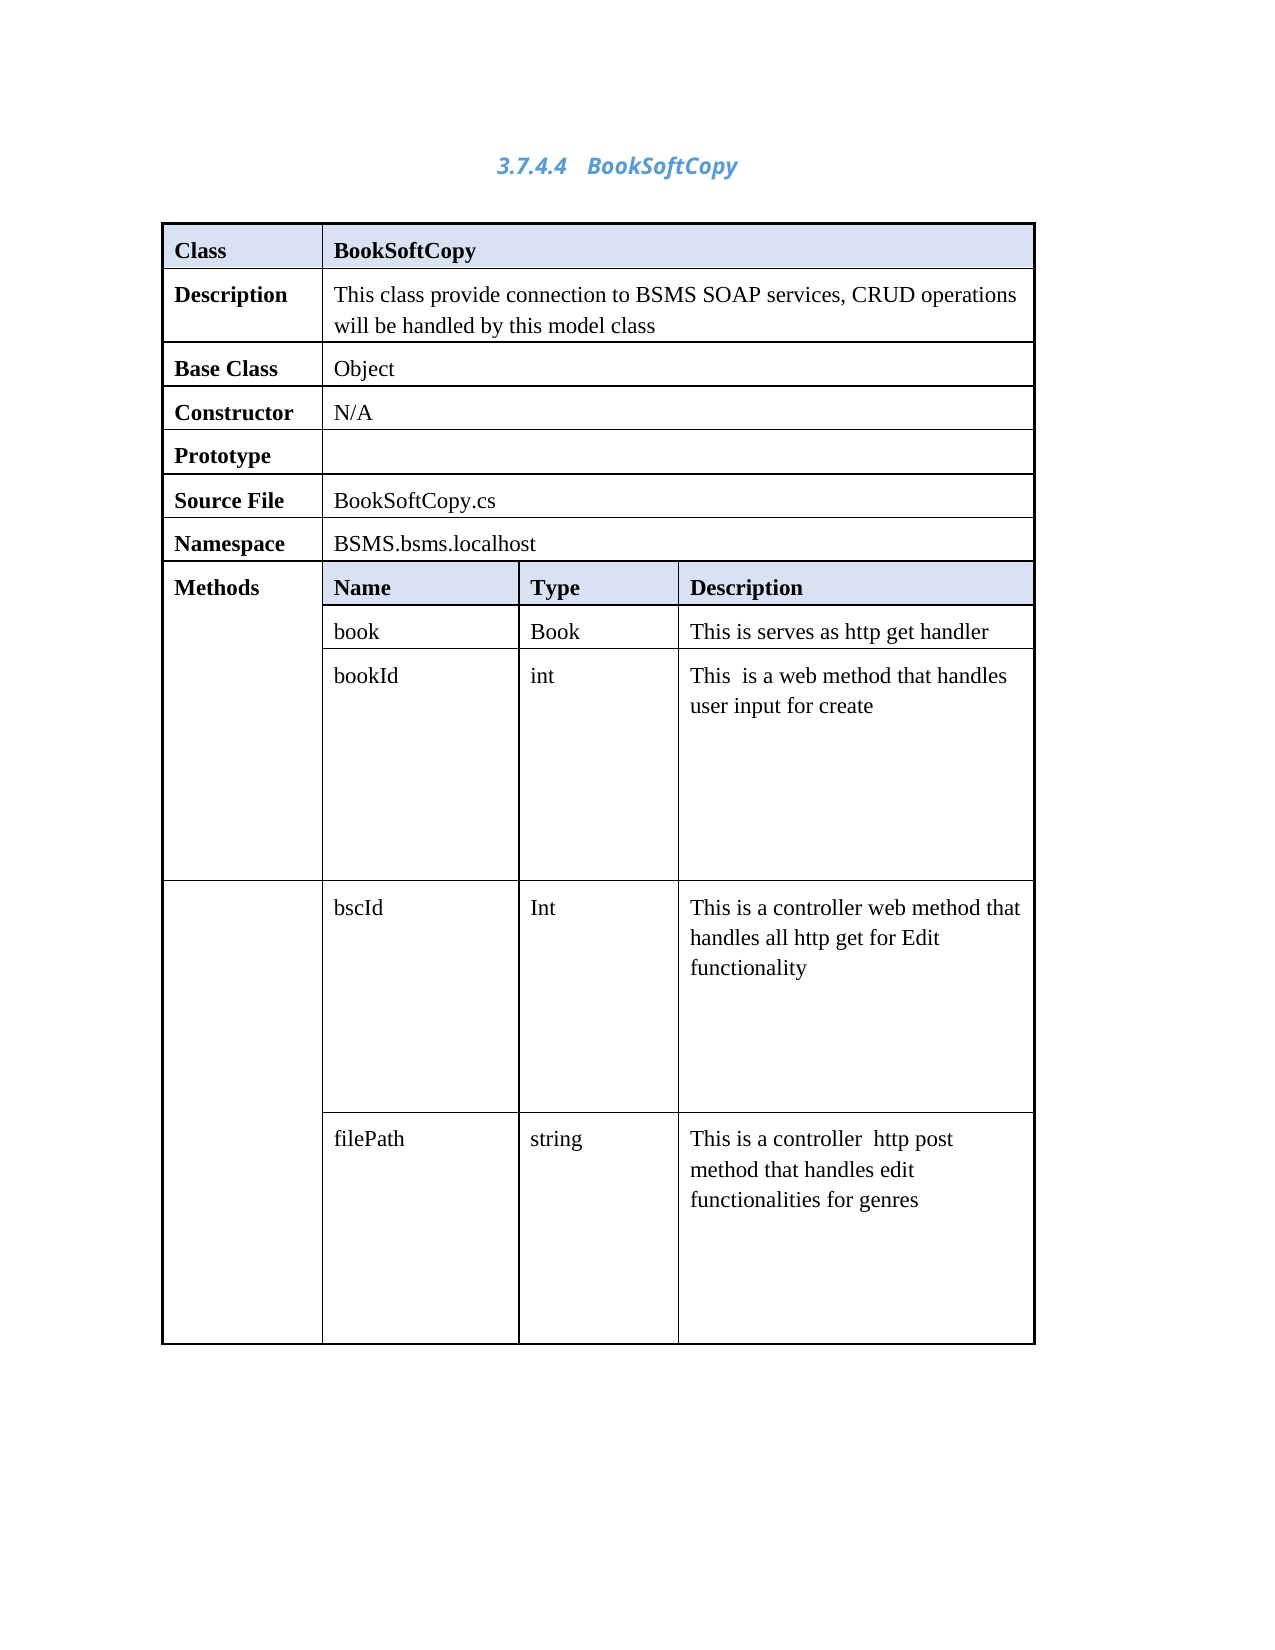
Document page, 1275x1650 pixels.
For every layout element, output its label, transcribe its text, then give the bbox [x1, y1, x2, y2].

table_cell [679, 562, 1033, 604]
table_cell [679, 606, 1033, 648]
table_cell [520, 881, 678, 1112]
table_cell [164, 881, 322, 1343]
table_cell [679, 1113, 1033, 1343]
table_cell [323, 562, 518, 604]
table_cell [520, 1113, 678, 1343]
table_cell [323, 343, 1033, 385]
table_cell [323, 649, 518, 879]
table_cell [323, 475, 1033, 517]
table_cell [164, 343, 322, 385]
subtitle BookSoftCopy [497, 150, 1125, 181]
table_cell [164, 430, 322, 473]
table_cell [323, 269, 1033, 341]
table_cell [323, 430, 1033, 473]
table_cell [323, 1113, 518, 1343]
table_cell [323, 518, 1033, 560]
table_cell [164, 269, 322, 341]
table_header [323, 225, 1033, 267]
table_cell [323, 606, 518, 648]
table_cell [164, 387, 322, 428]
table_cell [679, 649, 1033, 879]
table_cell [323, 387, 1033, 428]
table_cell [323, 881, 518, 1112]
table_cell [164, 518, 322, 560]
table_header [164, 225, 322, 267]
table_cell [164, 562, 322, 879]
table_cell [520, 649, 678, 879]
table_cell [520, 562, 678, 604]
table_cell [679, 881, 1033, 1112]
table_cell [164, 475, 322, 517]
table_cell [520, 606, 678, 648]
